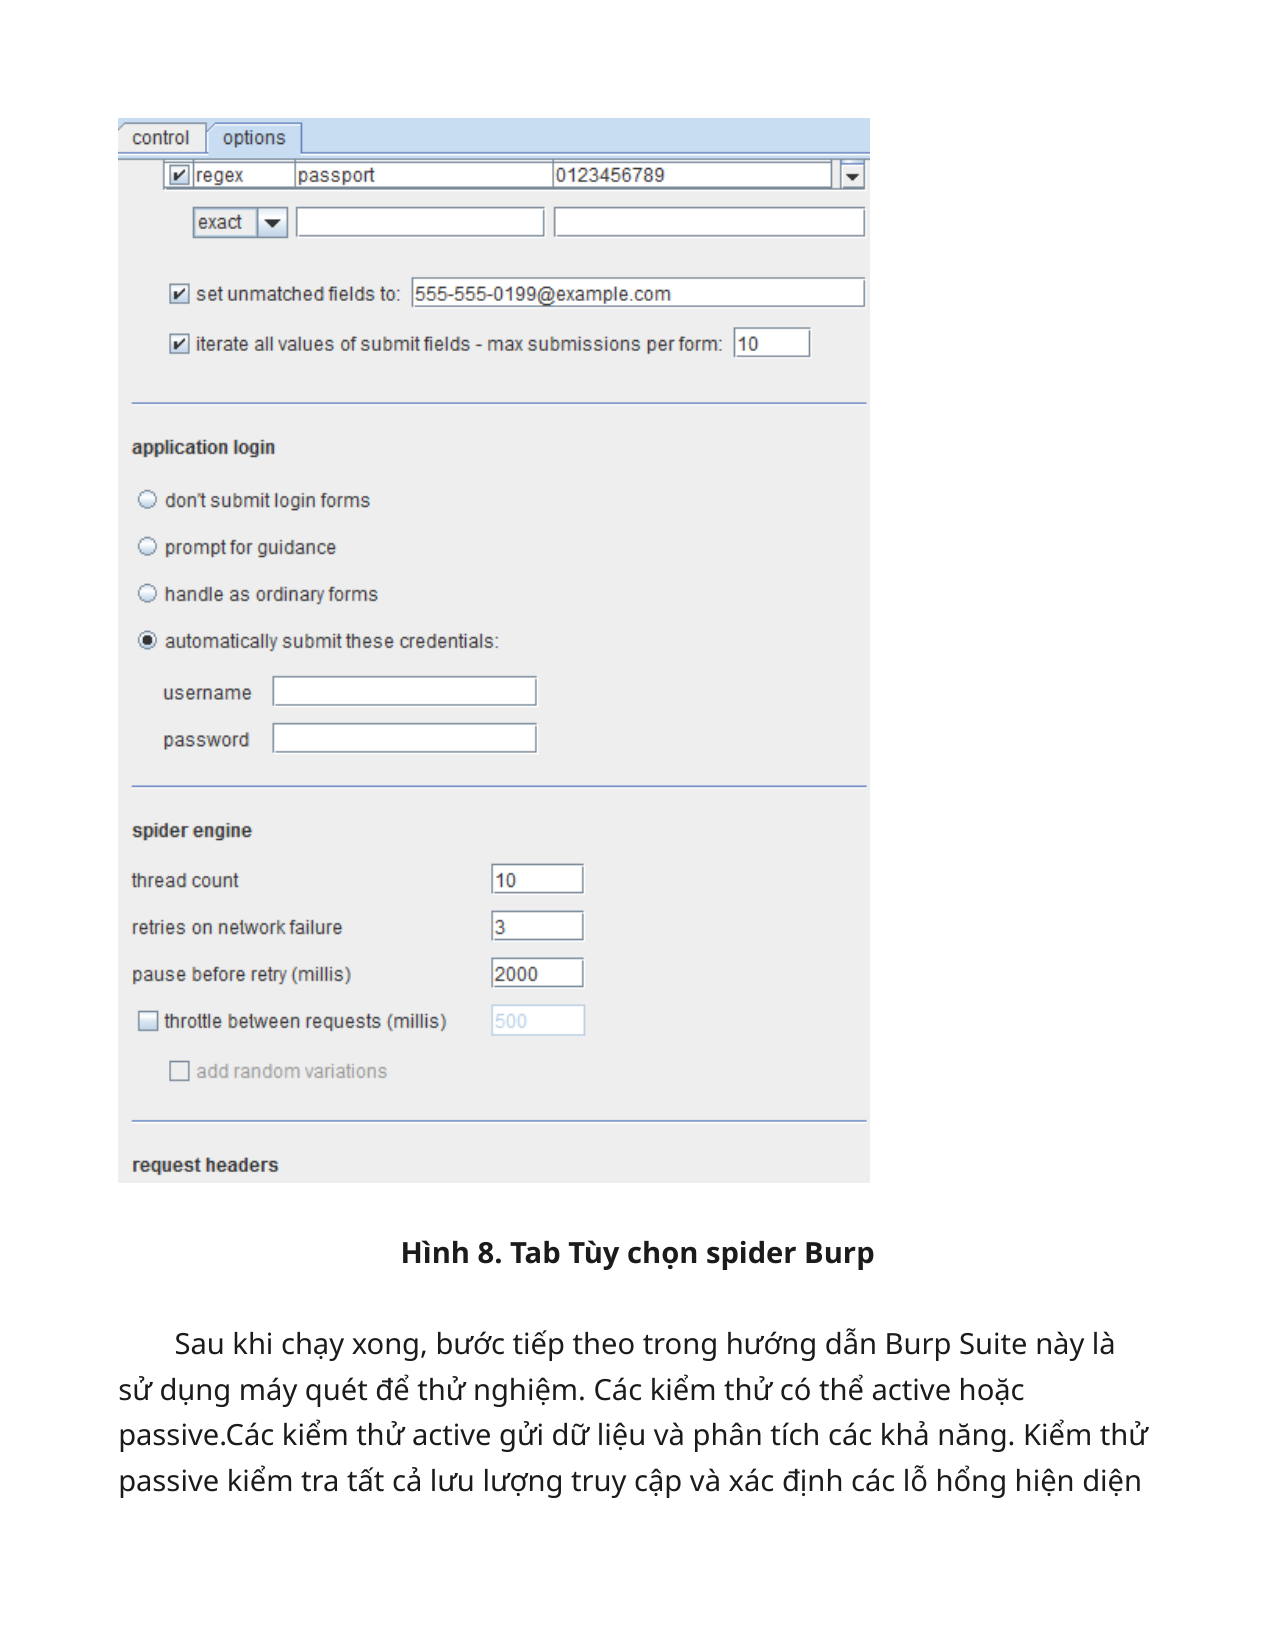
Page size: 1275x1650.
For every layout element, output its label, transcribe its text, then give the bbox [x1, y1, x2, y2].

picture [118, 118, 870, 1183]
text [118, 1323, 1157, 1500]
text Hình 8. Tab Tùy chọn spider Burp [118, 1232, 1157, 1272]
